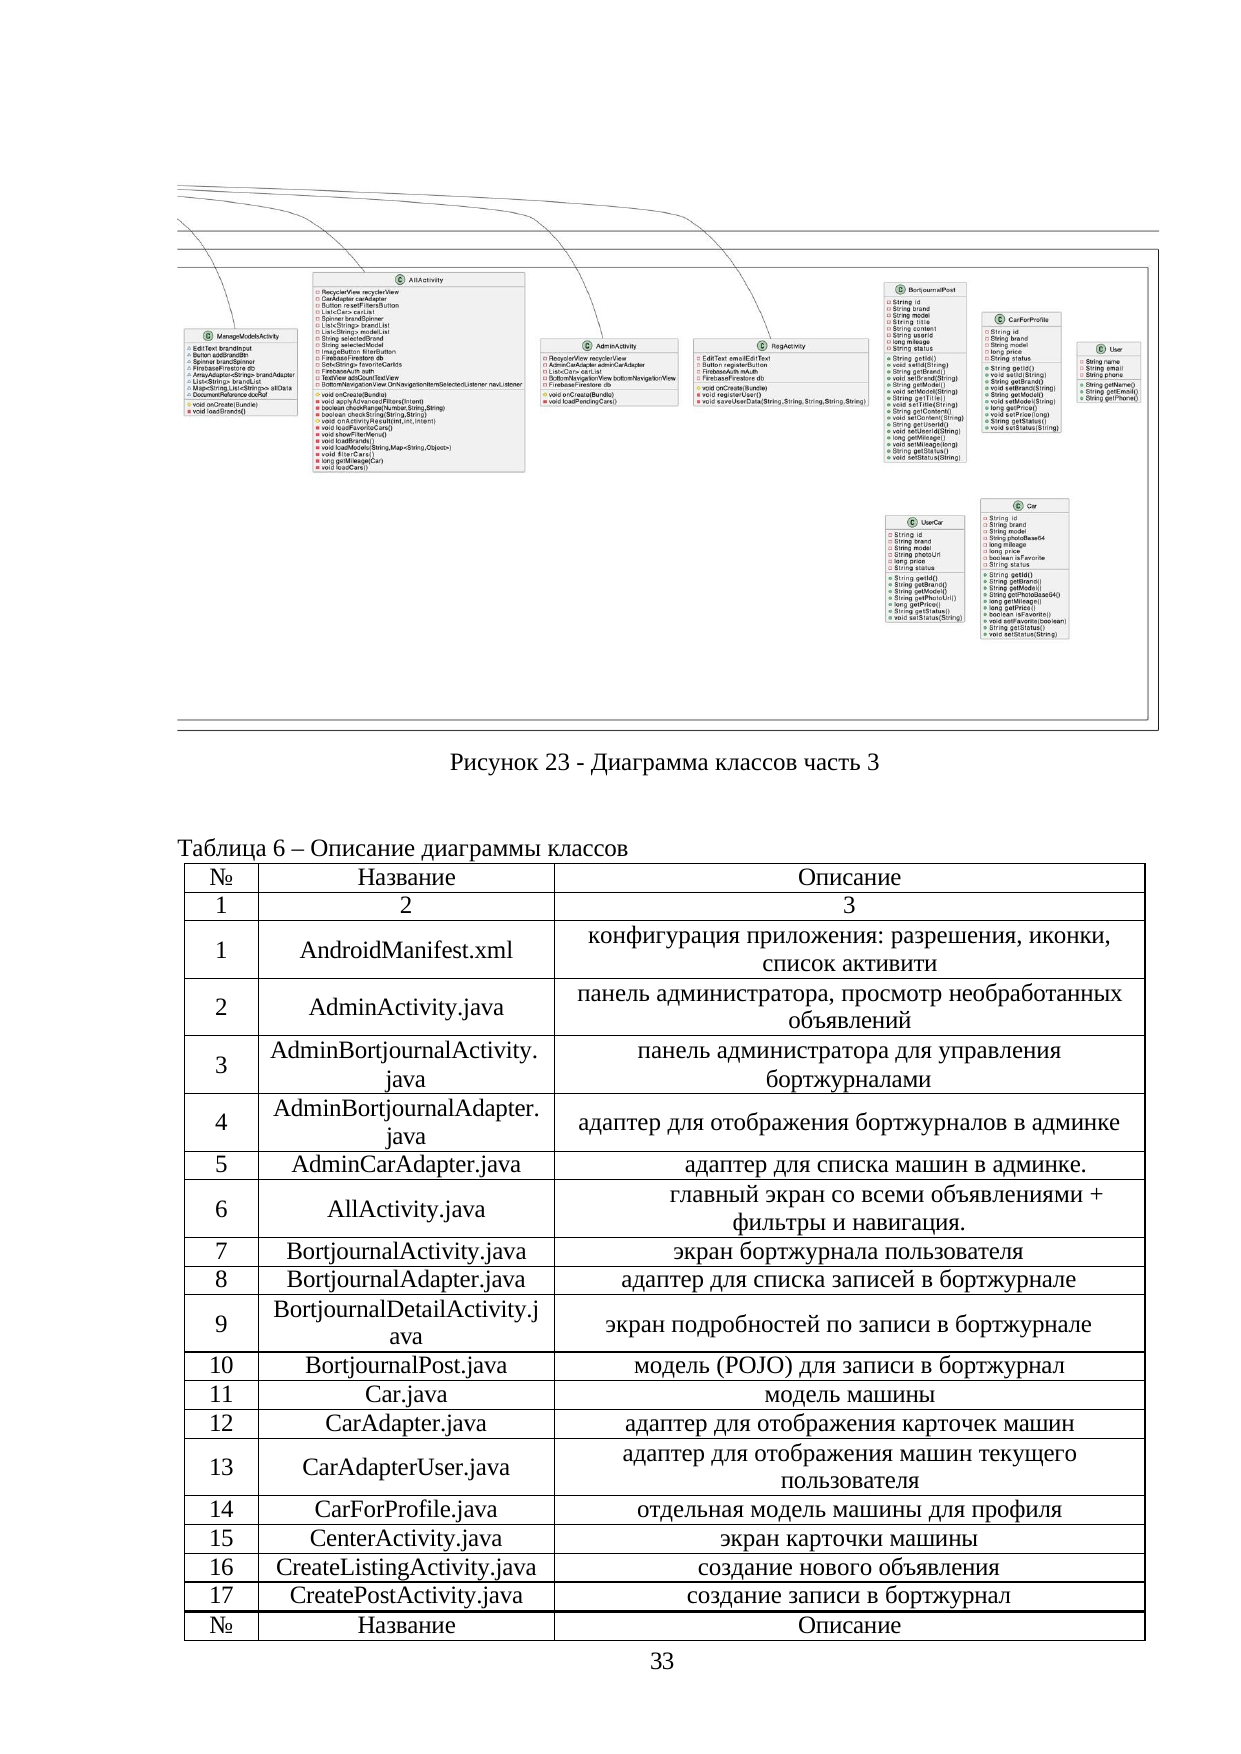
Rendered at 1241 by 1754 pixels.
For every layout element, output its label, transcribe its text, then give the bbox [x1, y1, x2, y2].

picture [177, 181, 1160, 732]
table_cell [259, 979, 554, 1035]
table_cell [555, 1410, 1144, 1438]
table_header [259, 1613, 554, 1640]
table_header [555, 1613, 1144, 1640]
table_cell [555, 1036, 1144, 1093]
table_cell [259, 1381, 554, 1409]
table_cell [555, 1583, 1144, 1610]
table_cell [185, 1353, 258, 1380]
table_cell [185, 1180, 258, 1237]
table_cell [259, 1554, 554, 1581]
text Рисунок 23 - Диаграмма классов часть 3 [201, 747, 1129, 776]
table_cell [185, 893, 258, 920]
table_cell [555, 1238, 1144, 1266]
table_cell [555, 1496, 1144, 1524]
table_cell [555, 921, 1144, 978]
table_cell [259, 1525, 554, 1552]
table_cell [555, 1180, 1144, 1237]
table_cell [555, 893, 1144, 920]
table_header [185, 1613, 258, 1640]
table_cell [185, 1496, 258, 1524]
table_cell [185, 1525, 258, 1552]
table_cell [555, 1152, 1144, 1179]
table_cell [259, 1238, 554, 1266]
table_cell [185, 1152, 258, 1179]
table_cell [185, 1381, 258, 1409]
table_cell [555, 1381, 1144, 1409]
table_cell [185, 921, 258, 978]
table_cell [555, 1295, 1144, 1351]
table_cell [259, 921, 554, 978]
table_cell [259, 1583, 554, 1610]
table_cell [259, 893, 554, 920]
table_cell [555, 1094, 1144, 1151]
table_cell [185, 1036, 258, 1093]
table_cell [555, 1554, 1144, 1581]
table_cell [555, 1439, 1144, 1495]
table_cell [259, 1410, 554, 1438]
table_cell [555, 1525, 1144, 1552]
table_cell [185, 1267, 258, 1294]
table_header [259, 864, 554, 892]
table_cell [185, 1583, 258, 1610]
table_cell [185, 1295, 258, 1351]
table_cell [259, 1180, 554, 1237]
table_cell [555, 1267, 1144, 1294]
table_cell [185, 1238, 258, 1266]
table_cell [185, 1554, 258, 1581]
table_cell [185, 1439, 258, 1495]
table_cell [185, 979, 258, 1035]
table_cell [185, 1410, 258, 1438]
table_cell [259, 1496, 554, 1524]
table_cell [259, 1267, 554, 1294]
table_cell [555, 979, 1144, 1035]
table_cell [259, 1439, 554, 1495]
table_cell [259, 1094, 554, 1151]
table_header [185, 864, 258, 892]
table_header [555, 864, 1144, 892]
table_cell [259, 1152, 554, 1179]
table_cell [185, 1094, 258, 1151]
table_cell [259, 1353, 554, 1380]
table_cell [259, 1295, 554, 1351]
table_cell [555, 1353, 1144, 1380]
text Таблица 6 – Описание диаграммы классов [177, 833, 1226, 862]
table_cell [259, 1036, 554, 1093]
